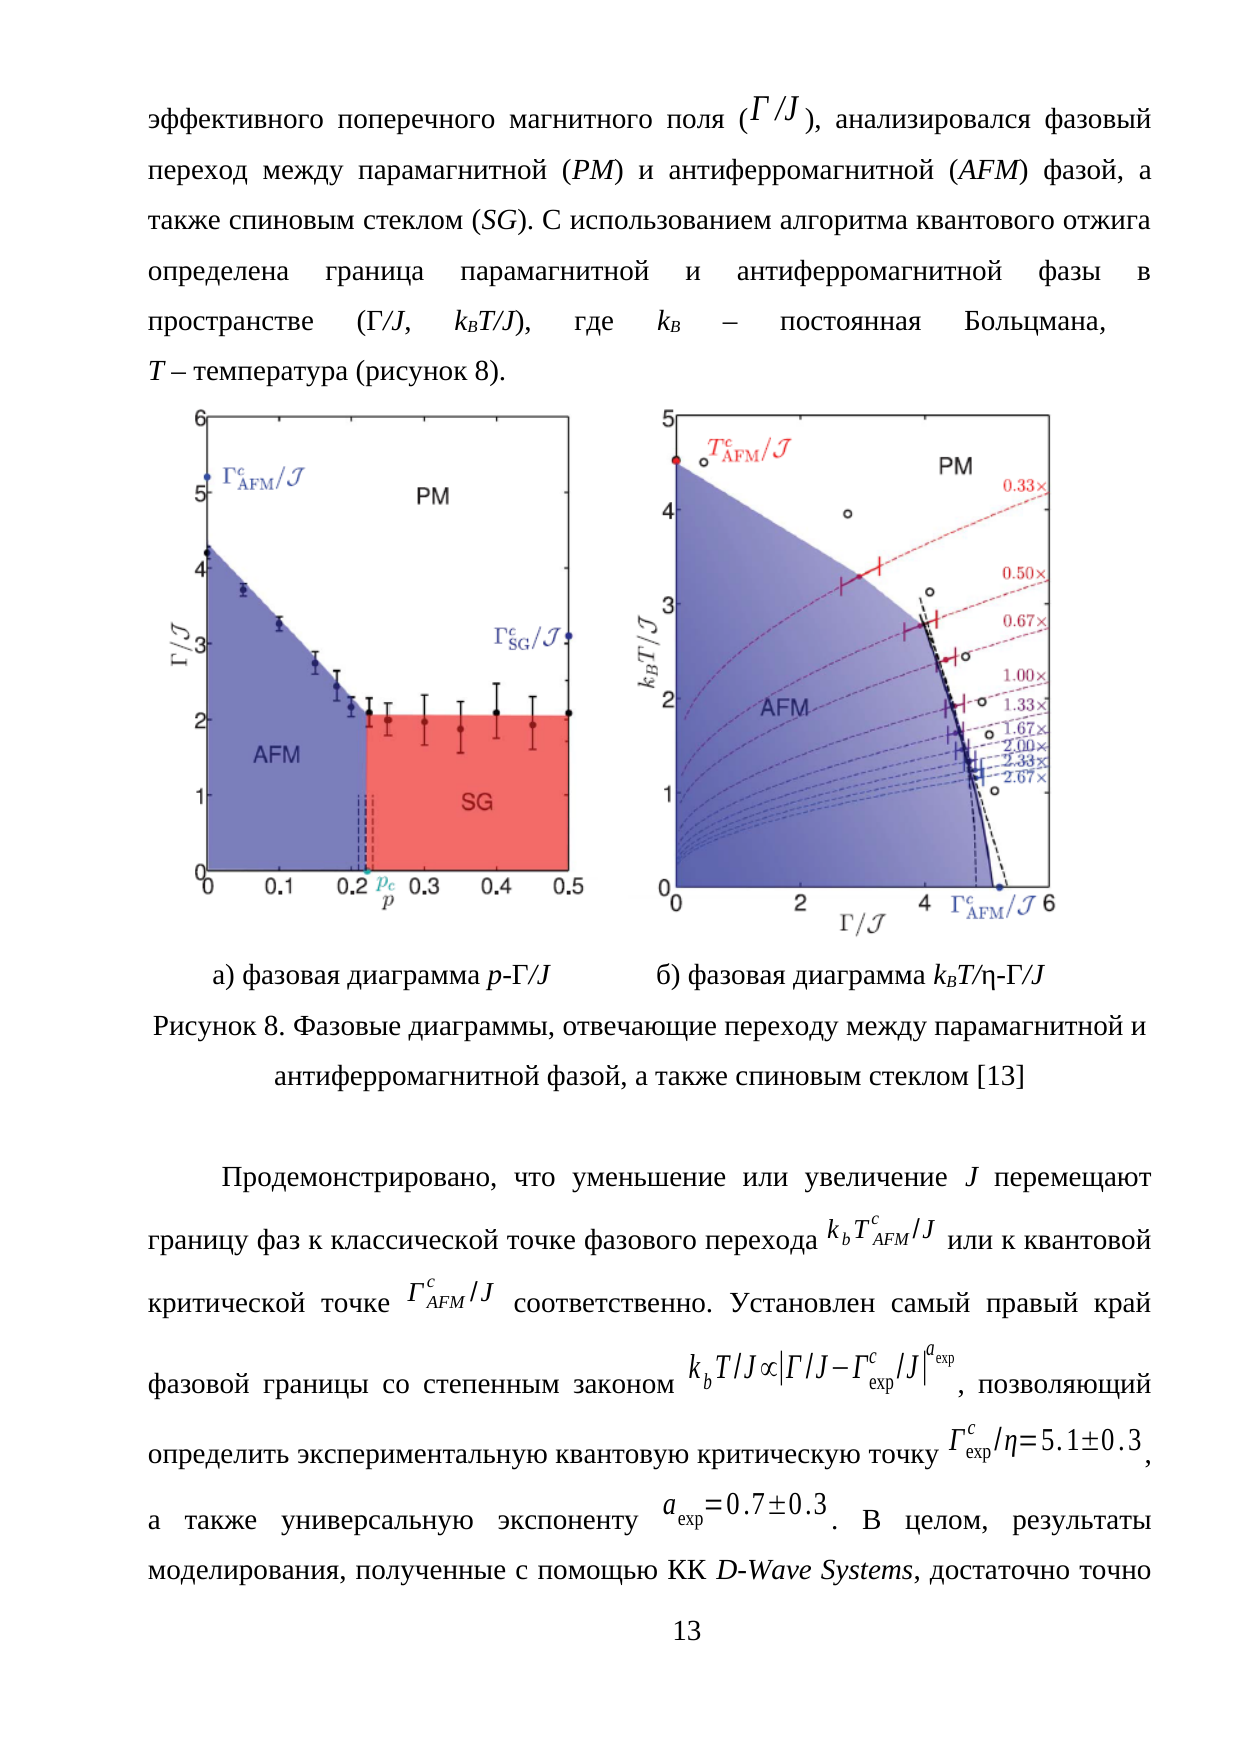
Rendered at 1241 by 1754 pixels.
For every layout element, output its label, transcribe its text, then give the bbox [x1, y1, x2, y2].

table_header [148, 404, 617, 957]
picture [158, 403, 598, 917]
picture [627, 403, 1063, 941]
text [148, 89, 1152, 387]
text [148, 1159, 1152, 1586]
table_cell б) фазовая диаграмма kBT/η-Γ/J [617, 958, 1086, 1008]
table_cell а) фазовая диаграмма p-Γ/J [148, 958, 617, 1008]
table_header [617, 404, 1086, 957]
text Рисунок 8. Фазовые диаграммы, отвечающие переходу между парамагнитной и антиферромагнитной фазой, а также спиновым стеклом [13] [148, 1008, 1152, 1092]
